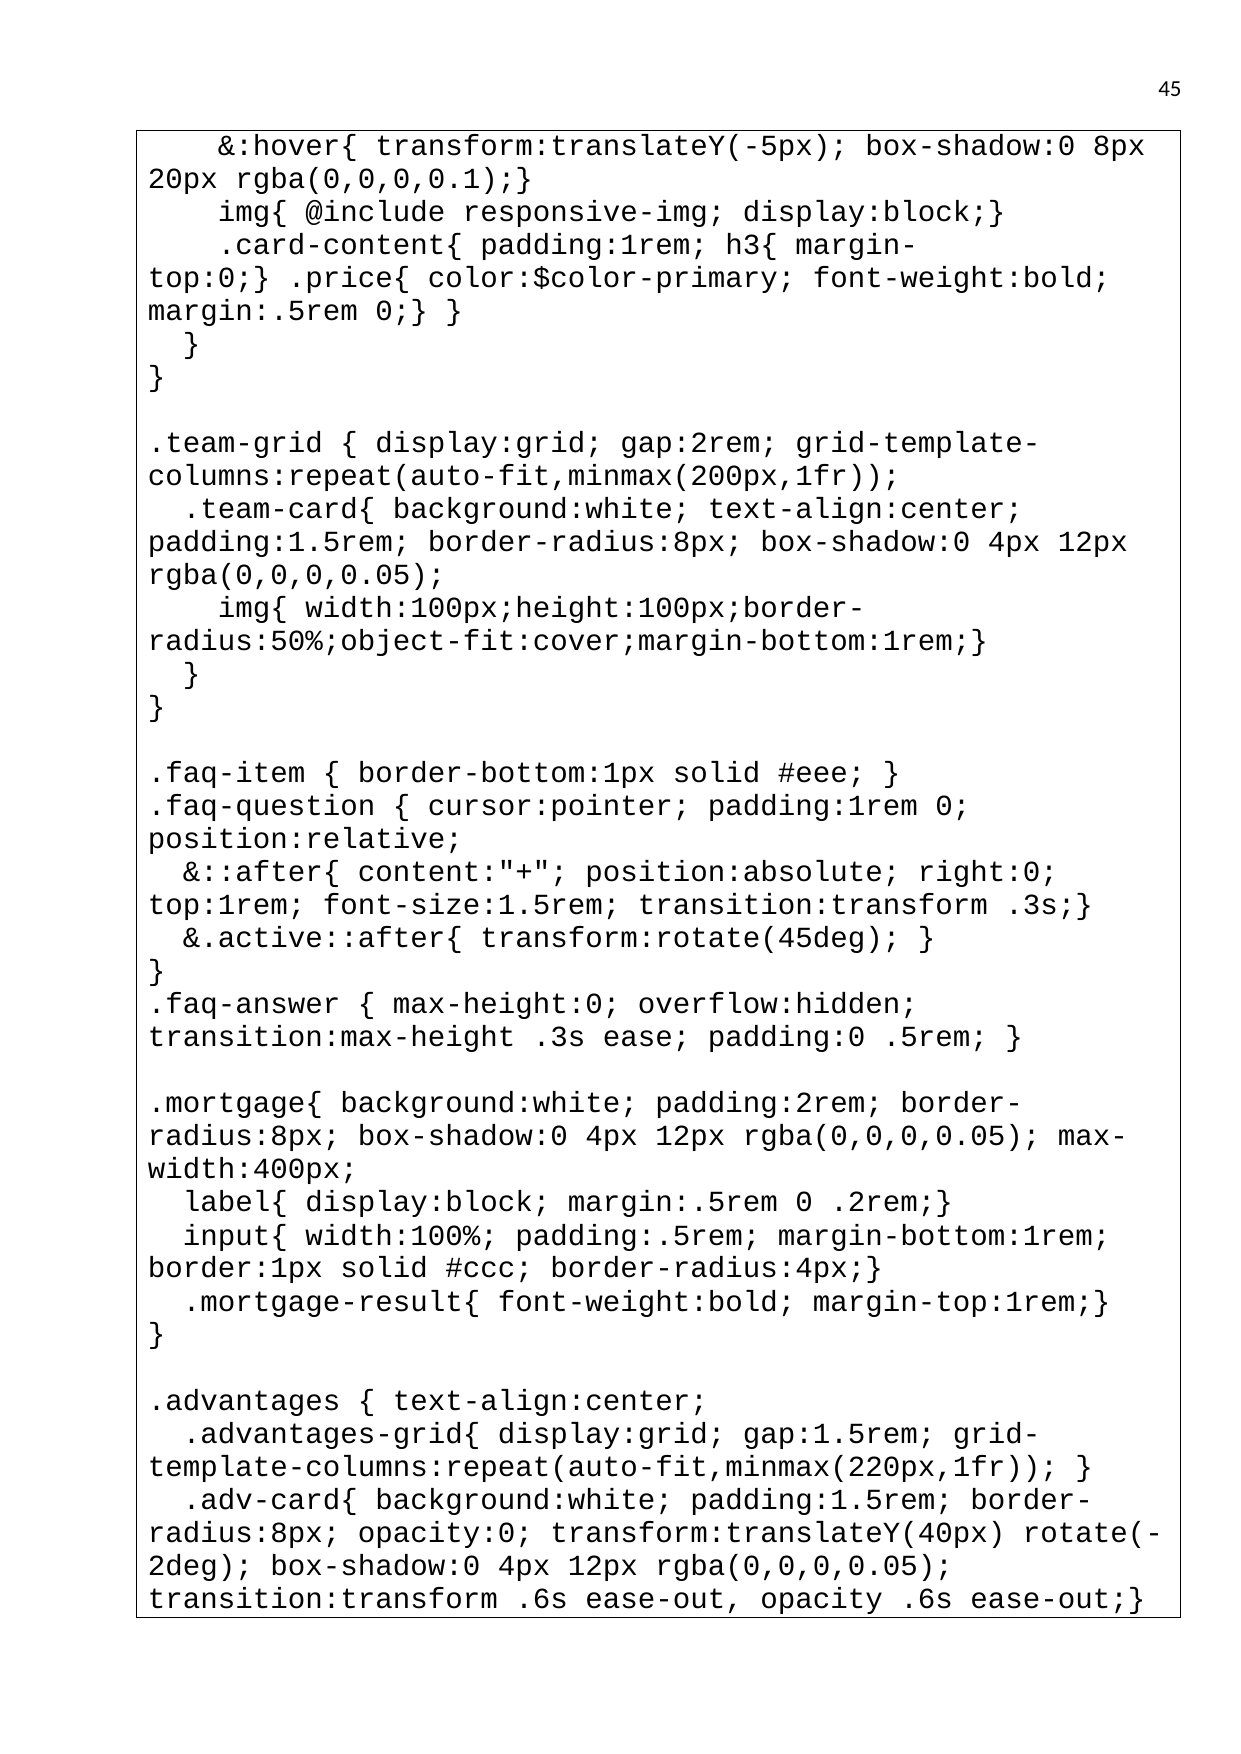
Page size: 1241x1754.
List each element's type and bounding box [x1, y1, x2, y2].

table_header [137, 131, 1180, 1617]
